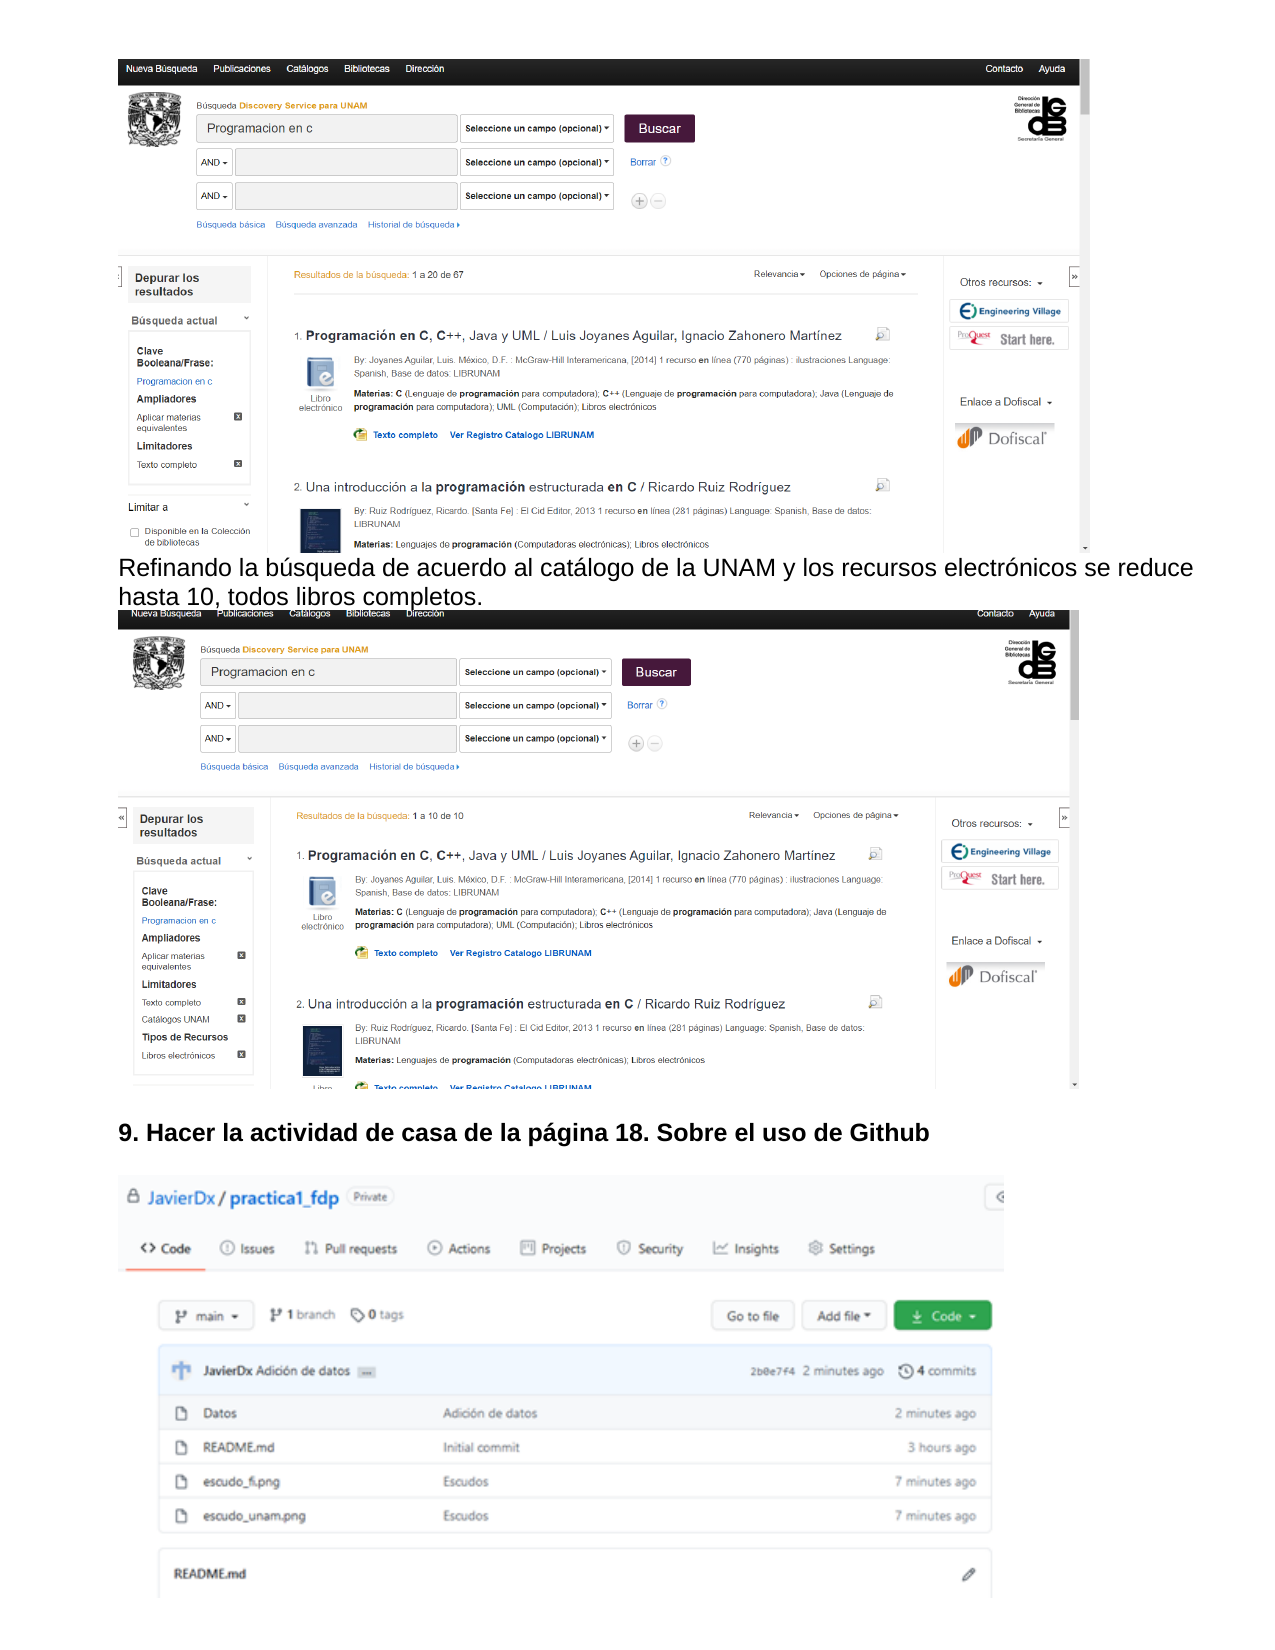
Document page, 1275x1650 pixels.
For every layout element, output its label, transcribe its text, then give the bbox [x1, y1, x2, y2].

picture [118, 1175, 1004, 1598]
text 9. Hacer la actividad de casa de la página 18. Sobre el uso de Github [118, 1118, 1205, 1147]
picture [118, 59, 1090, 553]
text Refinando la búsqueda de acuerdo al catálogo de la UNAM y los recursos electrónicos se reduce hasta 10, todos libros completos. [118, 553, 1205, 610]
picture [118, 610, 1079, 1089]
